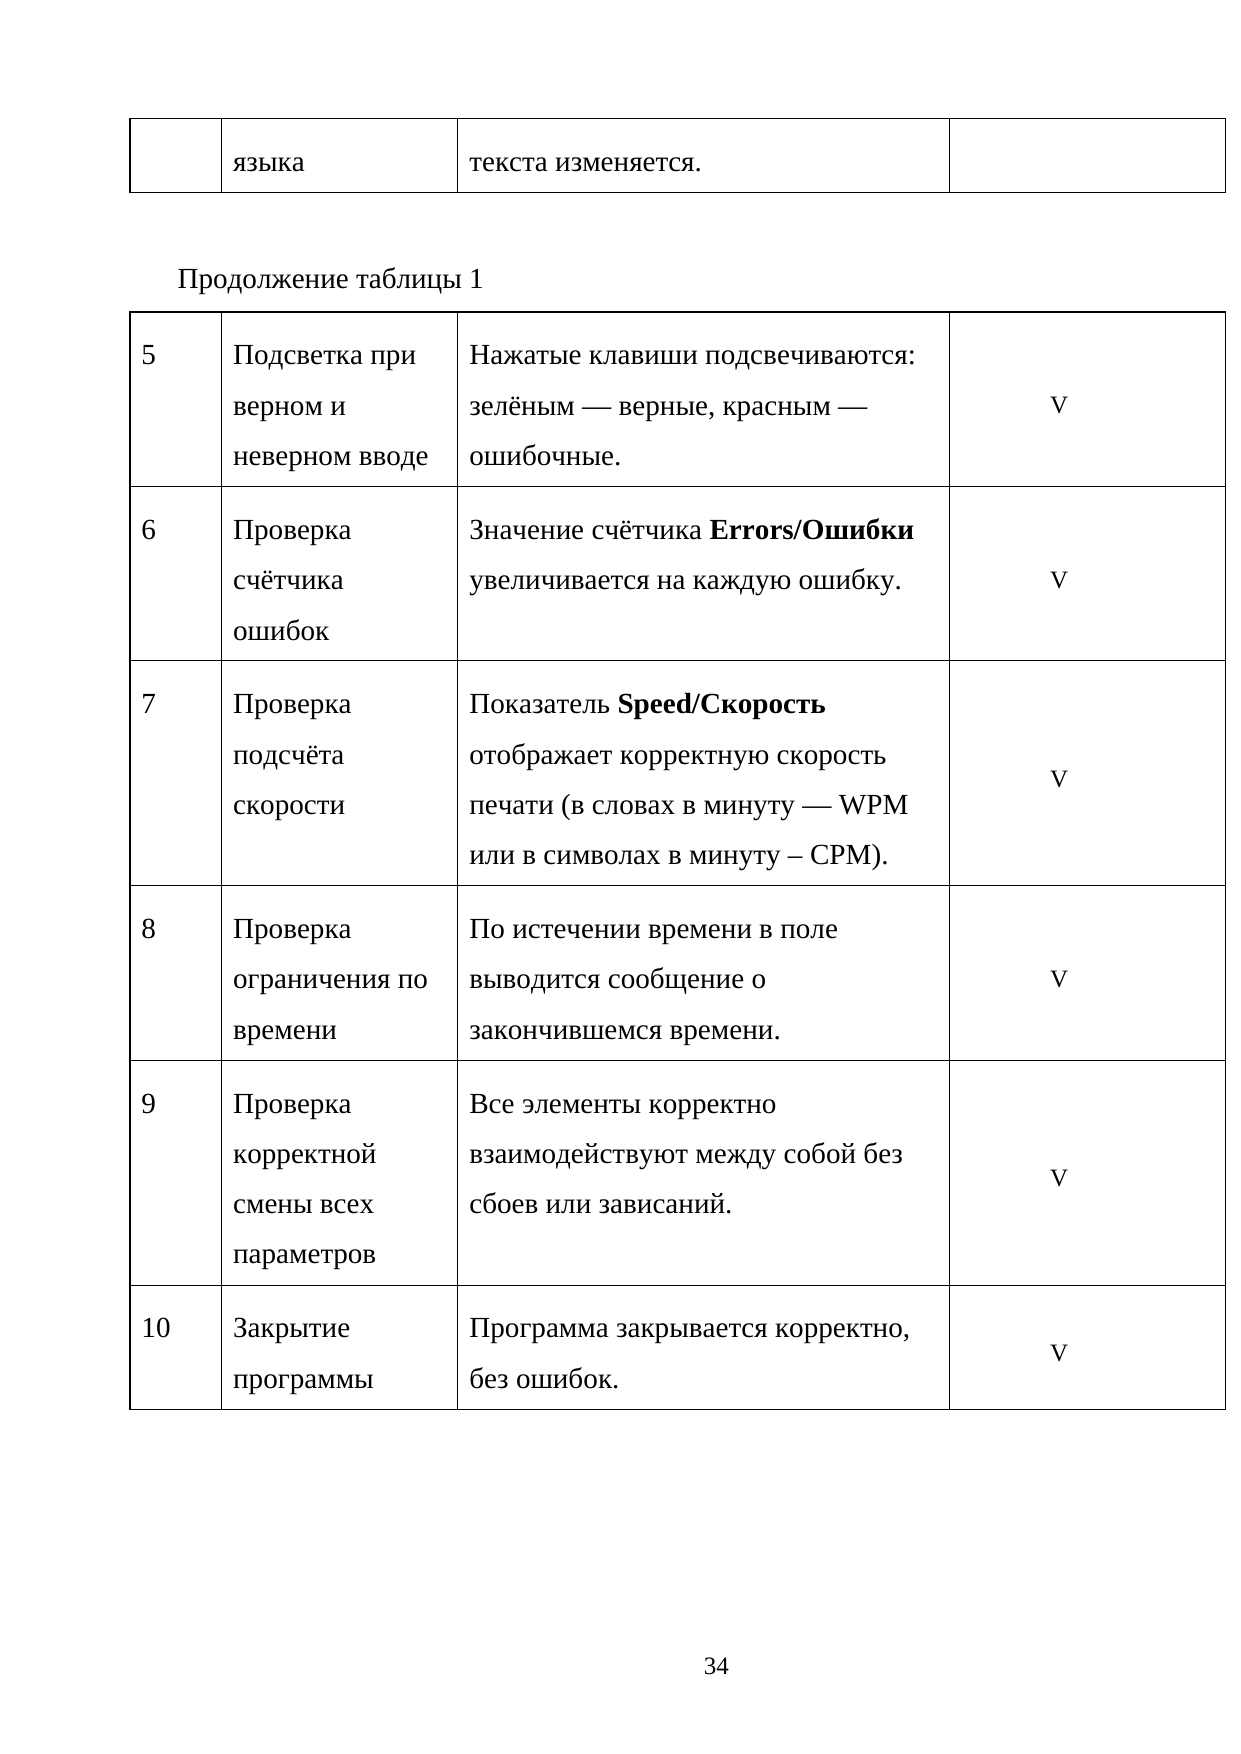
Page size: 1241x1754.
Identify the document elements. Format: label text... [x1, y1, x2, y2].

table_header Нажатые клавиши подсвечиваются: зелёным — верные, красным — ошибочные. [458, 313, 949, 486]
table_cell Проверка подсчёта скорости [222, 661, 457, 885]
table_cell Показатель Speed/Скорость отображает корректную скорость печати (в словах в минуту — WPM или в символах в минуту – CPM). [458, 661, 949, 885]
table_cell 8 [131, 886, 221, 1060]
table_cell Все элементы корректно взаимодействуют между собой без сбоев или зависаний. [458, 1061, 949, 1284]
table_cell Проверка ограничения по времени [222, 886, 457, 1060]
table_cell V [950, 487, 1225, 660]
table_cell V [950, 886, 1225, 1060]
table_cell 4 [131, 119, 221, 192]
table_header 5 [131, 313, 221, 486]
table_cell Закрытие программы [222, 1286, 457, 1409]
table_cell Проверка корректной смены всех параметров [222, 1061, 457, 1284]
table_cell V [950, 1061, 1225, 1284]
table_cell Проверка счётчика ошибок [222, 487, 457, 660]
table_cell 9 [131, 1061, 221, 1284]
table_cell V [950, 1286, 1225, 1409]
table_header Подсветка при верном и неверном вводе [222, 313, 457, 486]
table_cell V [950, 119, 1225, 192]
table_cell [458, 119, 949, 192]
table_cell Программа закрывается корректно, без ошибок. [458, 1286, 949, 1409]
table_cell 6 [131, 487, 221, 660]
text Продолжение таблицы 1 [177, 261, 1167, 295]
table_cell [222, 119, 457, 192]
table_cell V [950, 661, 1225, 885]
table_cell 7 [131, 661, 221, 885]
table_cell Значение счётчика Errors/Ошибки увеличивается на каждую ошибку. [458, 487, 949, 660]
table_header V [950, 313, 1225, 486]
table_cell По истечении времени в поле выводится сообщение о закончившемся времени. [458, 886, 949, 1060]
table_cell 10 [131, 1286, 221, 1409]
